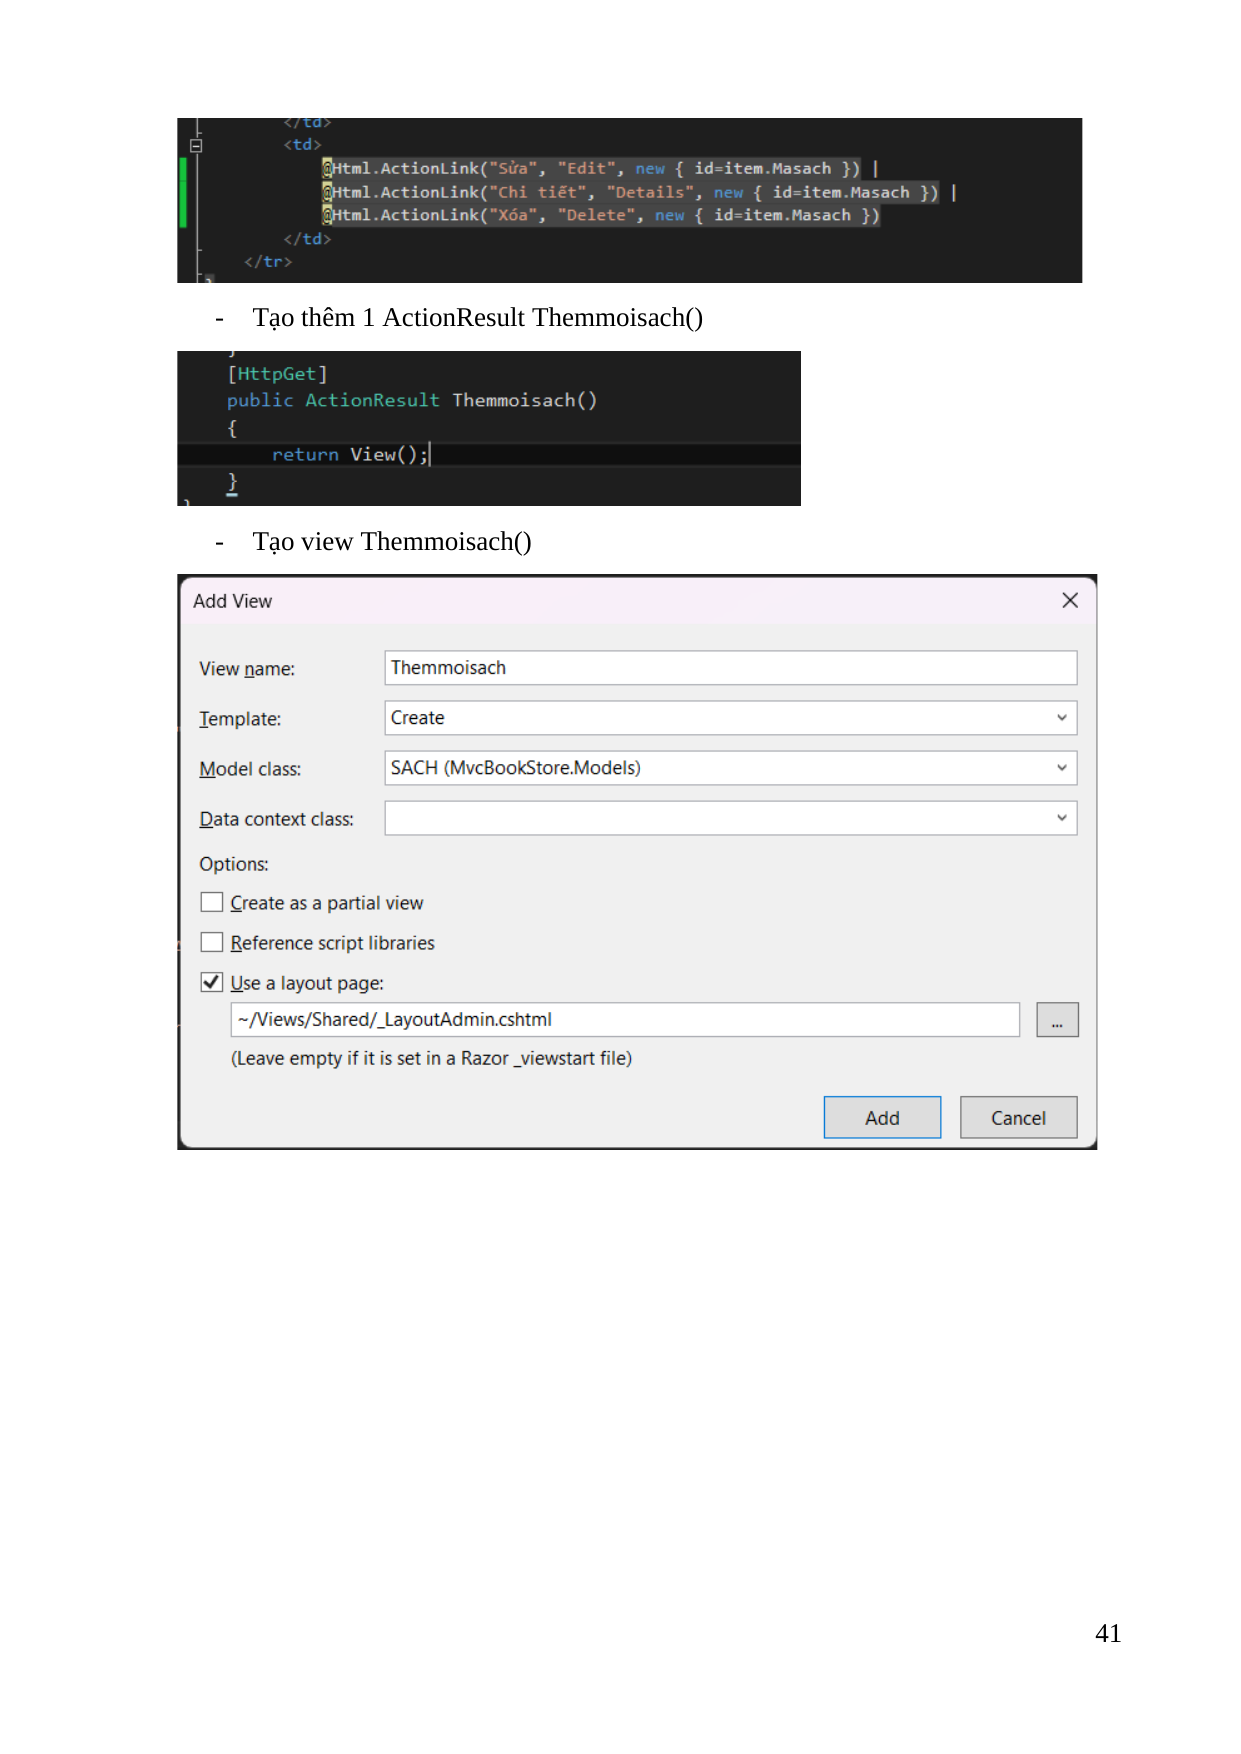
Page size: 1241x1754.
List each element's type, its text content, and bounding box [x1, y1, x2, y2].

picture [177, 118, 1083, 283]
picture [177, 574, 1098, 1150]
picture [177, 351, 801, 506]
list Tạo view Themmoisach() [215, 524, 1122, 556]
list Tạo thêm 1 ActionResult Themmoisach() [215, 302, 1122, 333]
